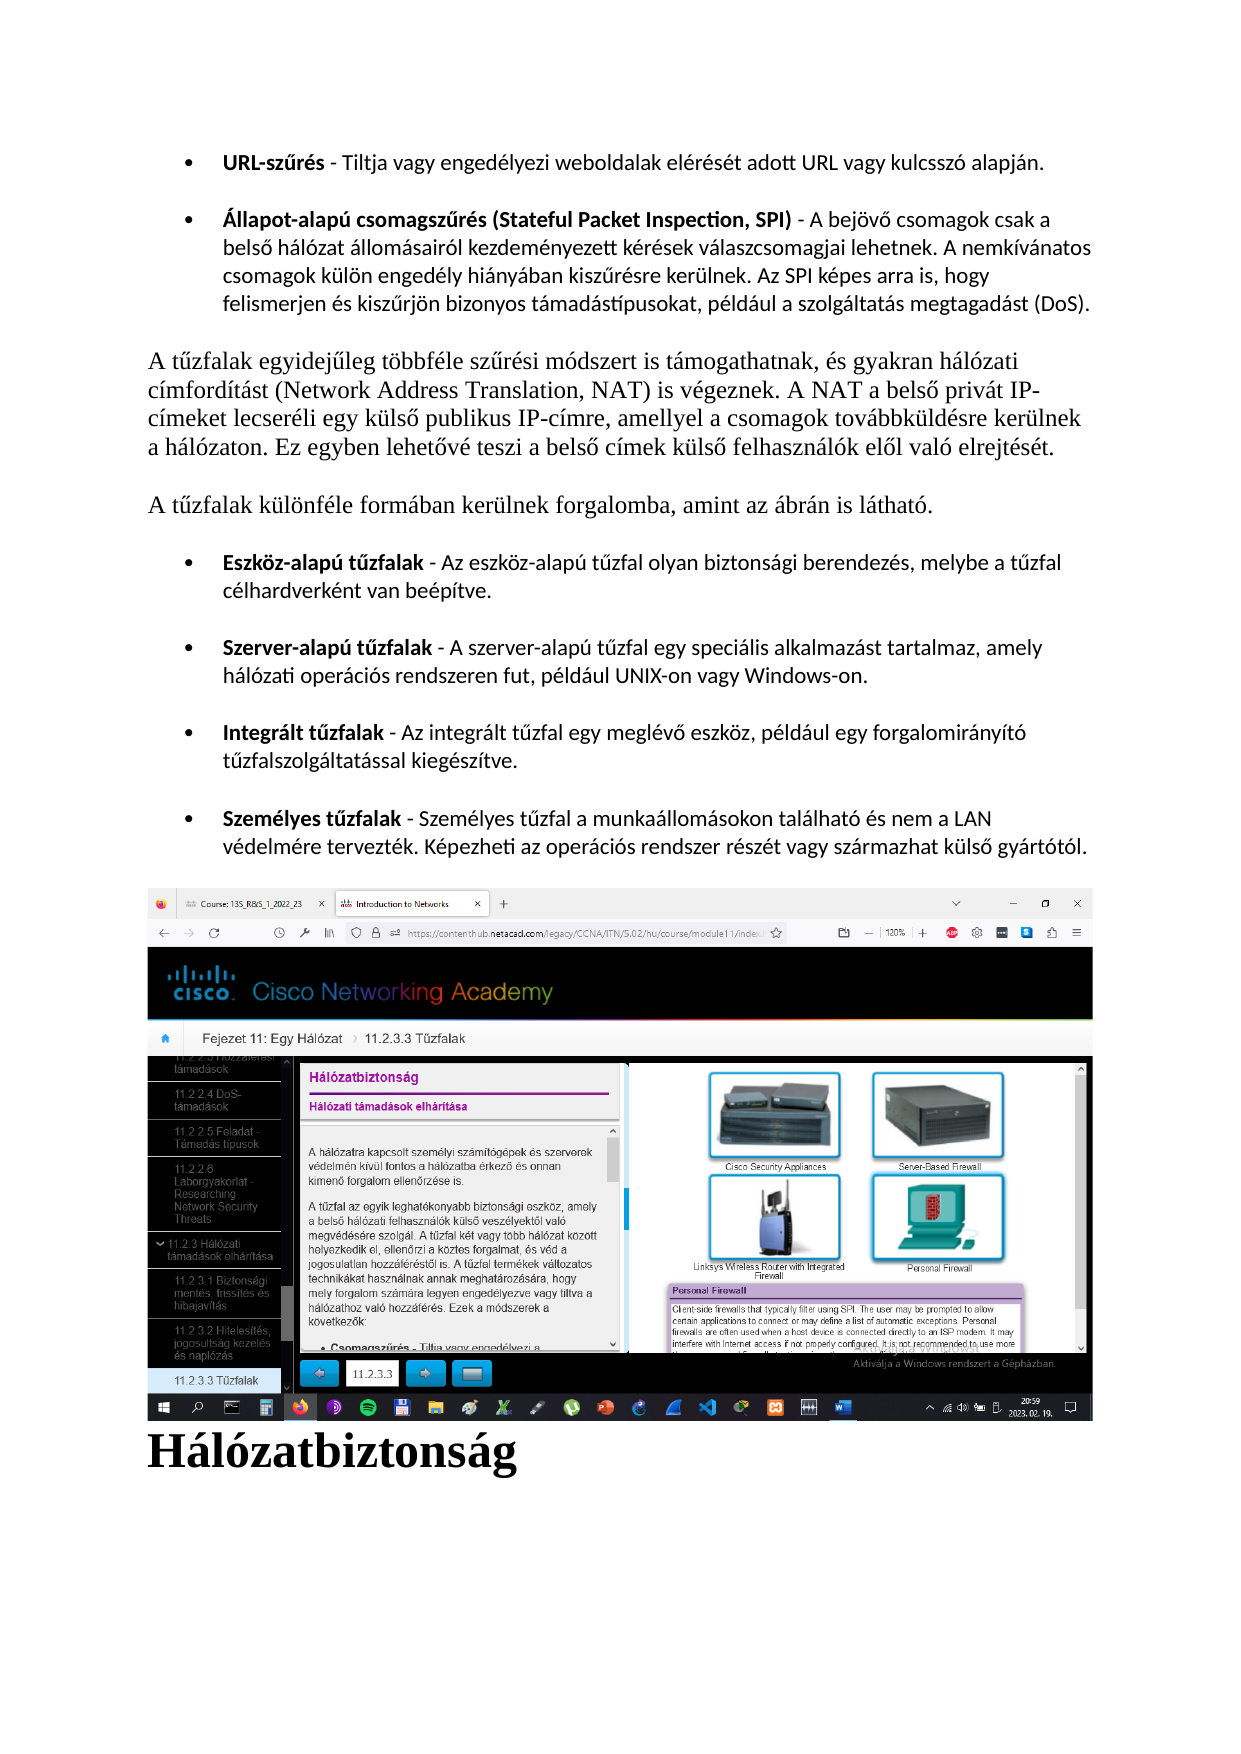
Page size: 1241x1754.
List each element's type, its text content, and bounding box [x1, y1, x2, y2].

list Szerver-alapú tűzfalak - A szerver-alapú tűzfal egy speciális alkalmazást tartalmaz, amely hálózati operációs rendszeren fut, például UNIX-on vagy Windows-on. [185, 633, 1093, 689]
list Integrált tűzfalak - Az integrált tűzfal egy meglévő eszköz, például egy forgalomirányító tűzfalszolgáltatással kiegészítve. [185, 718, 1093, 774]
list Személyes tűzfalak - Személyes tűzfal a munkaállomásokon található és nem a LAN védelmére tervezték. Képezheti az operációs rendszer részét vagy származhat külső gyártótól. [185, 804, 1093, 860]
text A tűzfalak különféle formában kerülnek forgalomba, amint az ábrán is látható. [148, 490, 1093, 519]
list Eszköz-alapú tűzfalak - Az eszköz-alapú tűzfal olyan biztonsági berendezés, melybe a tűzfal célhardverként van beépítve. [185, 548, 1093, 604]
picture [147, 888, 1093, 1421]
list URL-szűrés - Tiltja vagy engedélyezi weboldalak elérését adott URL vagy kulcsszó alapján. [185, 148, 1093, 176]
subtitle Hálózatbiztonság [148, 1421, 1093, 1478]
list Állapot-alapú csomagszűrés (Stateful Packet Inspection, SPI) - A bejövő csomagok csak a belső hálózat állomásairól kezdeményezett kérések válaszcsomagjai lehetnek. A nemkívánatos csomagok külön engedély hiányában kiszűrésre kerülnek. Az SPI képes arra is, hogy felismerjen és kiszűrjön bizonyos támadástípusokat, például a szolgáltatás megtagadást (DoS). [185, 205, 1093, 317]
text A tűzfalak egyidejűleg többféle szűrési módszert is támogathatnak, és gyakran hálózati címfordítást (Network Address Translation, NAT) is végeznek. A NAT a belső privát IP-címeket lecseréli egy külső publikus IP-címre, amellyel a csomagok továbbküldésre kerülnek a hálózaton. Ez egyben lehetővé teszi a belső címek külső felhasználók elől való elrejtését. [148, 346, 1093, 461]
